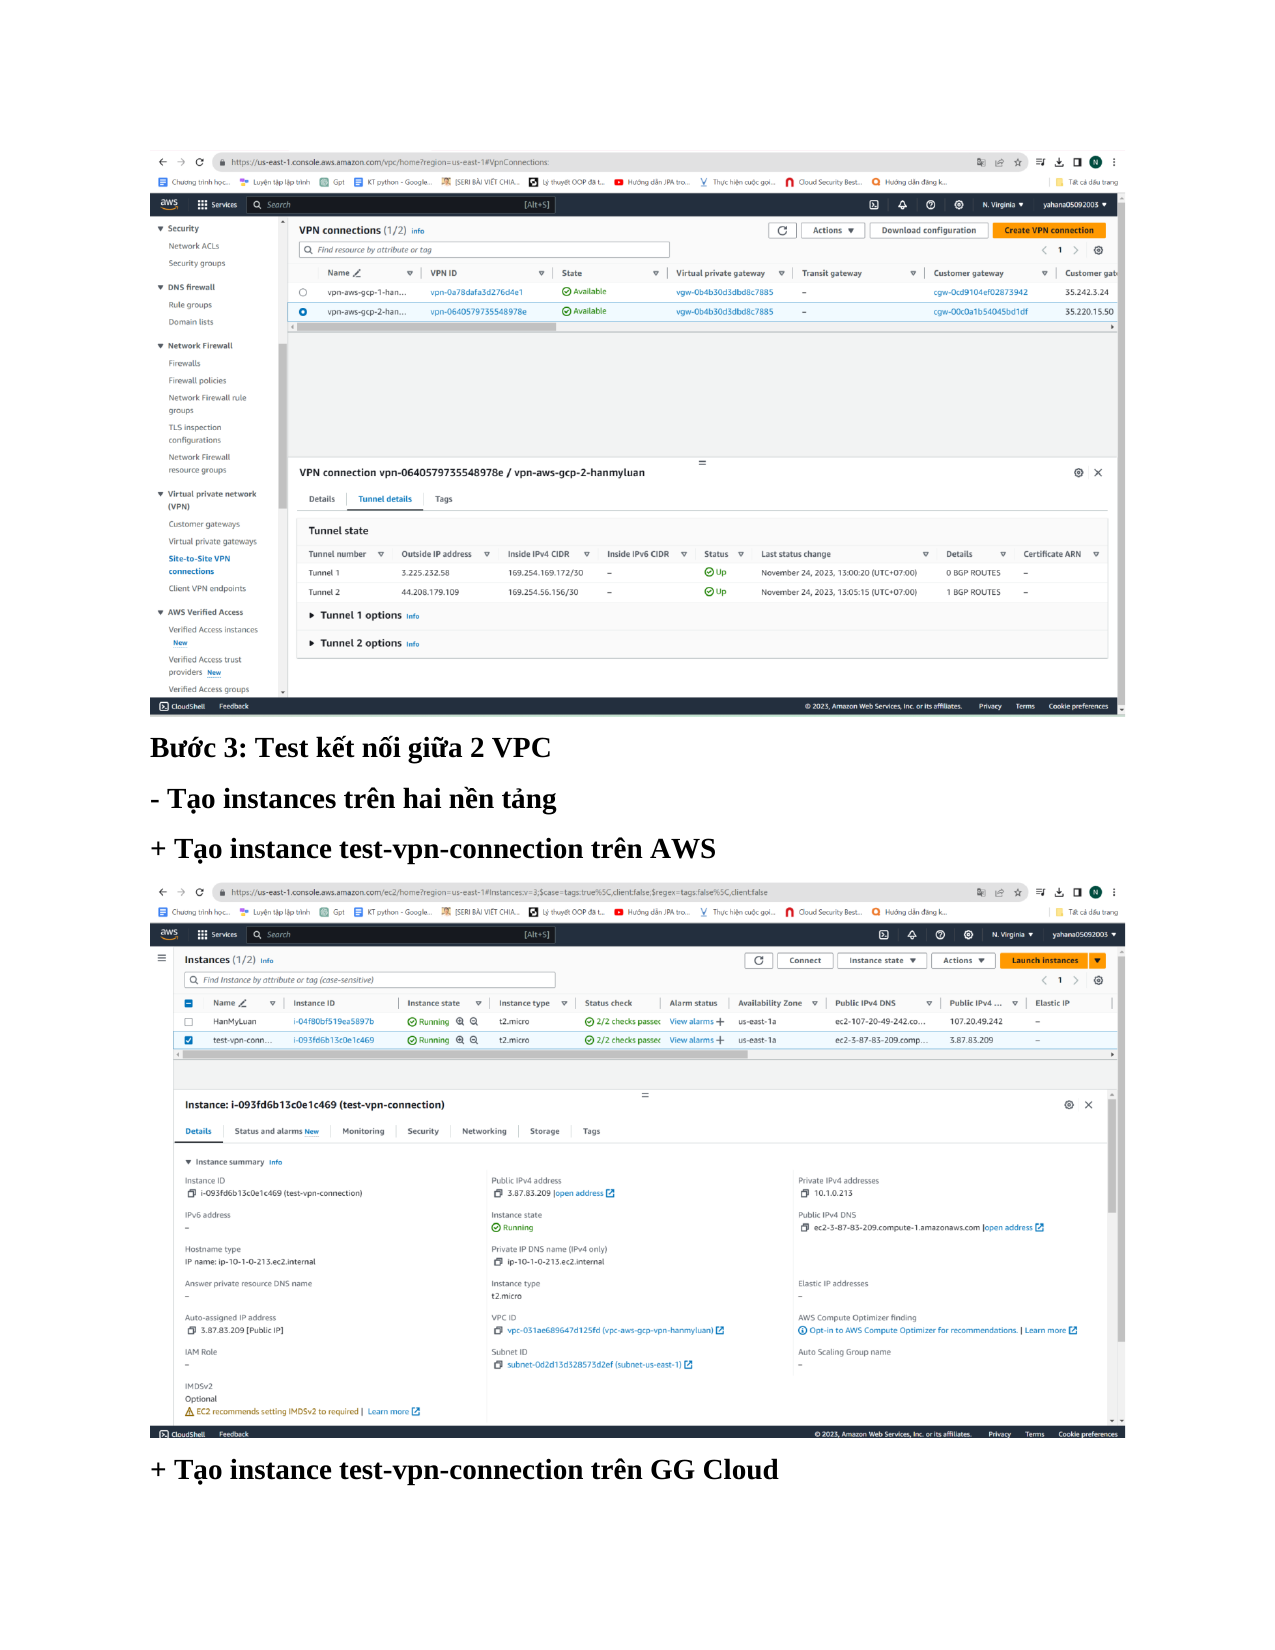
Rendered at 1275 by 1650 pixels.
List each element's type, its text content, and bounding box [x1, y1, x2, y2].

picture [150, 150, 1125, 717]
text Bước 3: Test kết nối giữa 2 VPC [150, 731, 1125, 764]
text - Tạo instances trên hai nền tảng [150, 781, 1125, 814]
text + Tạo instance test-vpn-connection trên GG Cloud [150, 1452, 1125, 1485]
text + Tạo instance test-vpn-connection trên AWS [150, 831, 1125, 865]
picture [150, 881, 1125, 1438]
